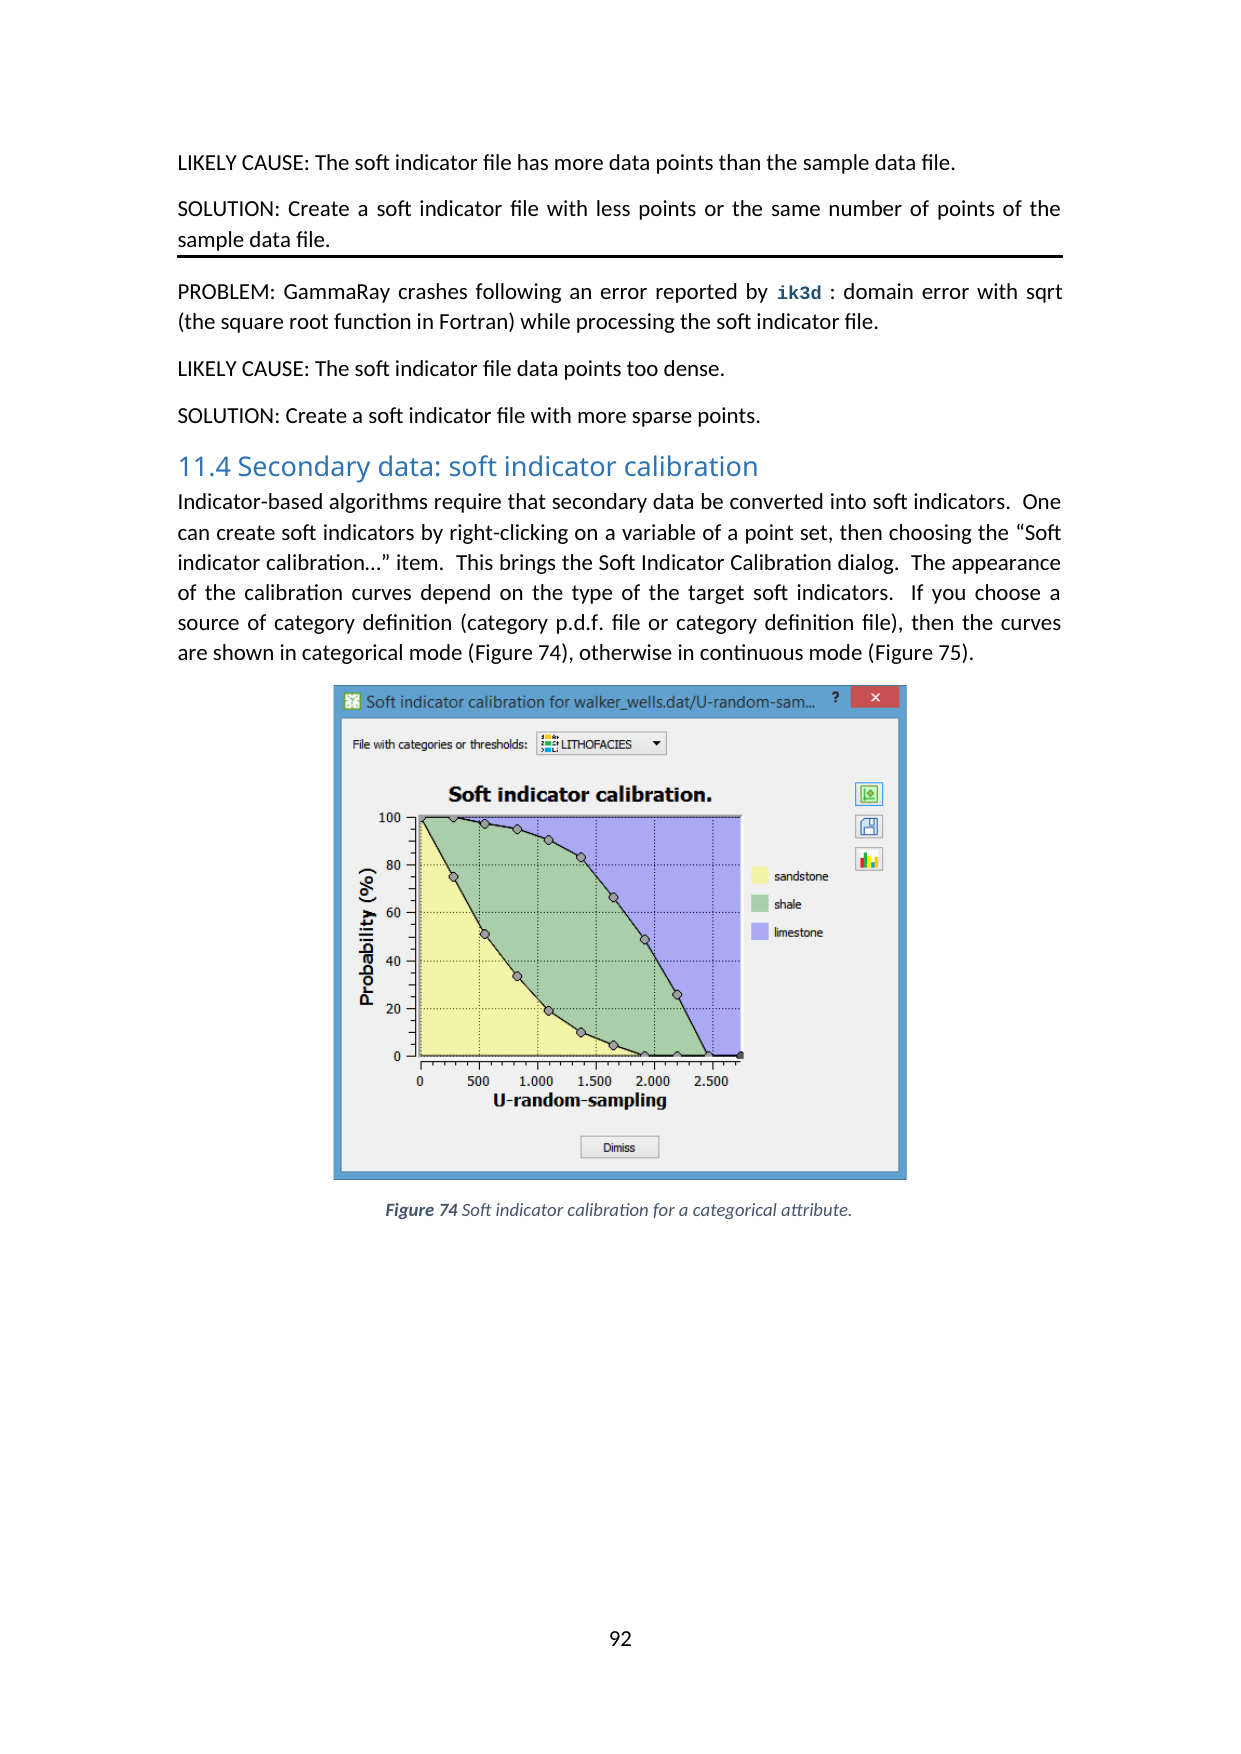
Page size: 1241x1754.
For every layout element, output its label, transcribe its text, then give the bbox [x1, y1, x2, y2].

text SOLUTION: Create a soft indicator file with less points or the same number of points of the sample data file. [177, 194, 1063, 255]
subtitle Secondary data: soft indicator calibration [177, 448, 1063, 484]
text Figure 74 Soft indicator calibration for a categorical attribute. [177, 1198, 1063, 1221]
text LIKELY CAUSE: The soft indicator file has more data points than the sample data file. [177, 148, 1063, 176]
text LIKELY CAUSE: The soft indicator file data points too dense. [177, 354, 1063, 382]
text PROBLEM: GammaRay crashes following an error reported by ik3d : domain error with sqrt (the square root function in Fortran) while processing the soft indicator file. [177, 277, 1063, 335]
text Indicator-based algorithms require that secondary data be converted into soft indicators. One can create soft indicators by right-clicking on a variable of a point set, then choosing the “Soft indicator calibration…” item. This brings the Soft Indicator Calibration dialog. The appearance of the calibration curves depend on the type of the target soft indicators. If you choose a source of category definition (category p.d.f. file or category definition file), then the curves are shown in categorical mode (Figure 74), otherwise in continuous mode (Figure 75). [177, 487, 1063, 666]
picture [333, 685, 907, 1180]
text SOLUTION: Create a soft indicator file with more sparse points. [177, 401, 1063, 429]
